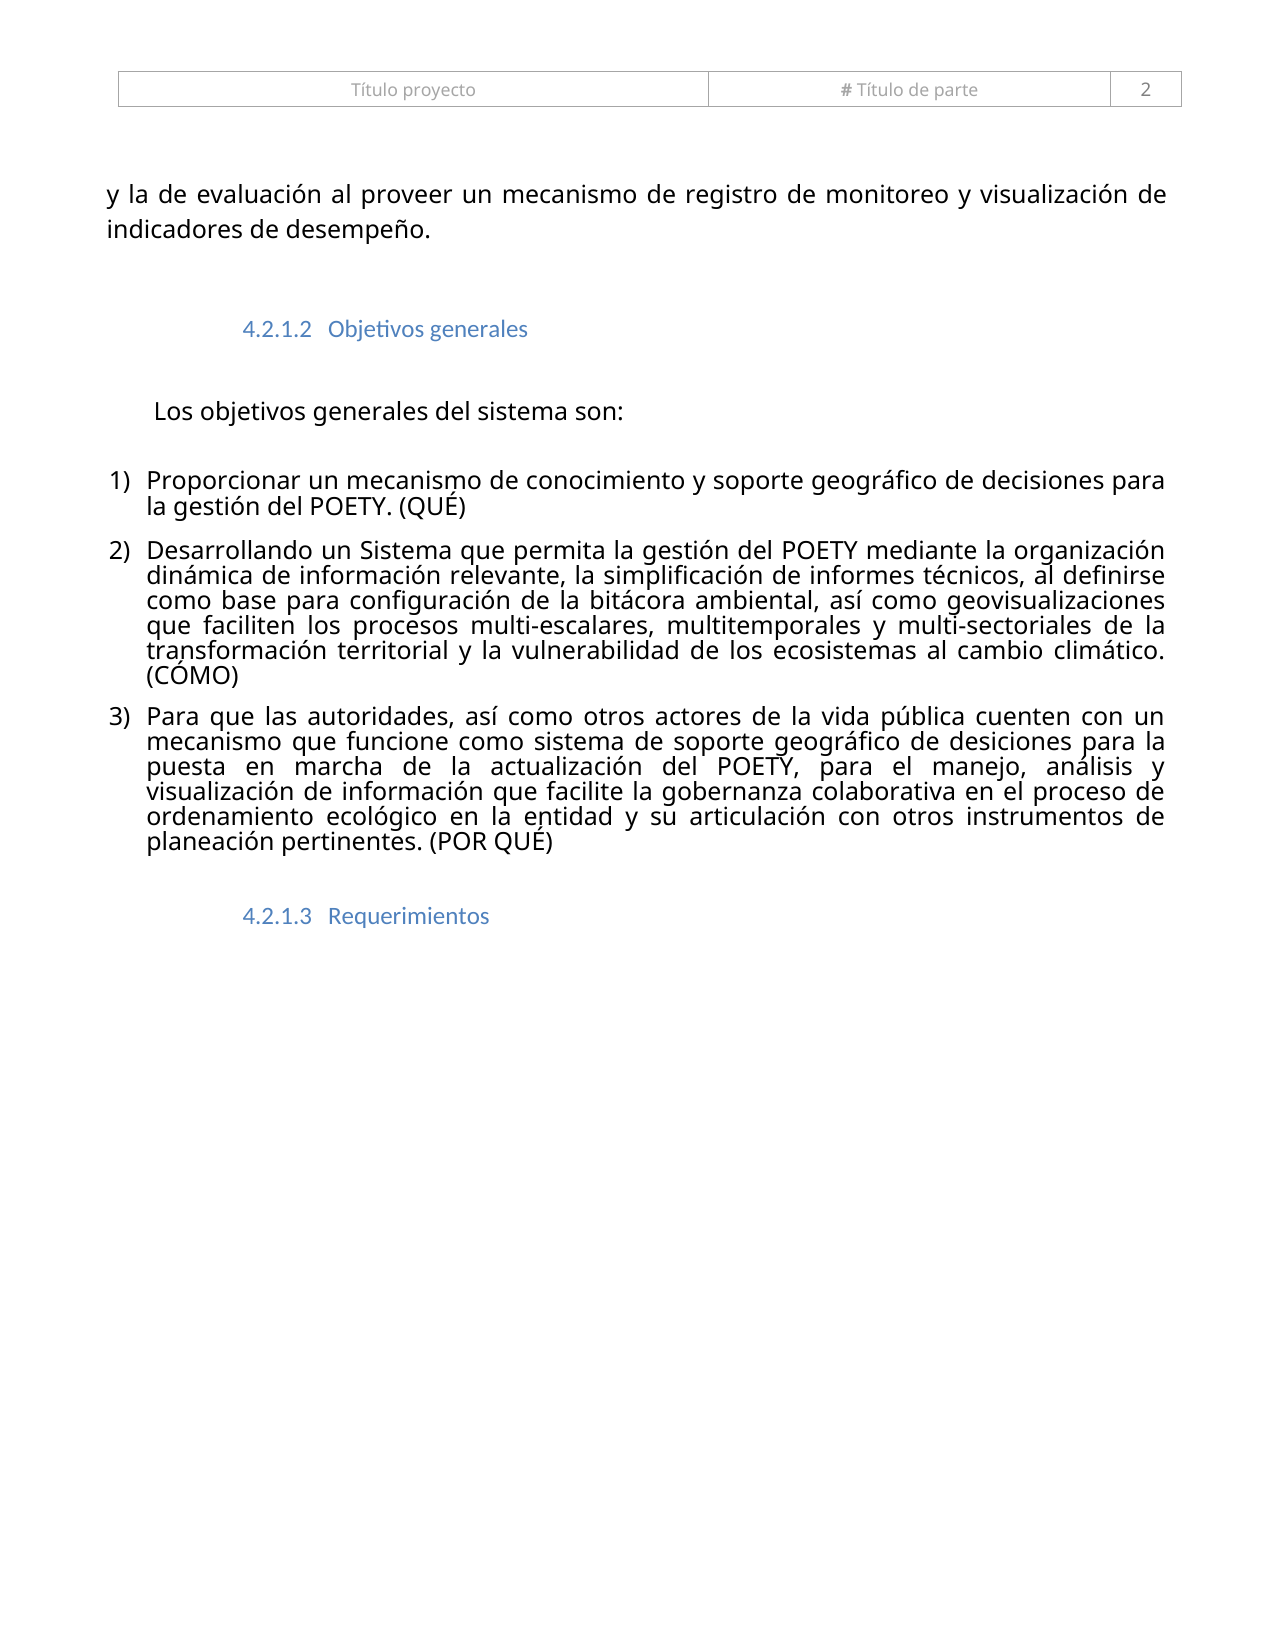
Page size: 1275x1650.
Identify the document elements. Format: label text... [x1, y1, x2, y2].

text Los objetivos generales del sistema son: [106, 394, 1169, 428]
list Para que las autoridades, así como otros actores de la vida pública cuenten con un mecanismo que funcione como sistema de soporte geográfico de desiciones para la puesta en marcha de la actualización del POETY, para el manejo, análisis y visualización de información que facilite la gobernanza colaborativa en el proceso de ordenamiento ecológico en la entidad y su articulación con otros instrumentos de planeación pertinentes. (POR QUÉ) [108, 706, 1167, 856]
list Proporcionar un mecanismo de conocimiento y soporte geográfico de decisiones para la gestión del POETY. (QUÉ) [108, 468, 1167, 523]
subtitle Requerimientos [195, 900, 1169, 931]
list Desarrollando un Sistema que permita la gestión del POETY mediante la organización dinámica de información relevante, la simplificación de informes técnicos, al definirse como base para configuración de la bitácora ambiental, así como geovisualizaciones que faciliten los procesos multi-escalares, multitemporales y multi-sectoriales de la transformación territorial y la vulnerabilidad de los ecosistemas al cambio climático. (CÓMO) [108, 540, 1167, 690]
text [106, 177, 1169, 245]
subtitle Objetivos generales [195, 313, 1169, 343]
